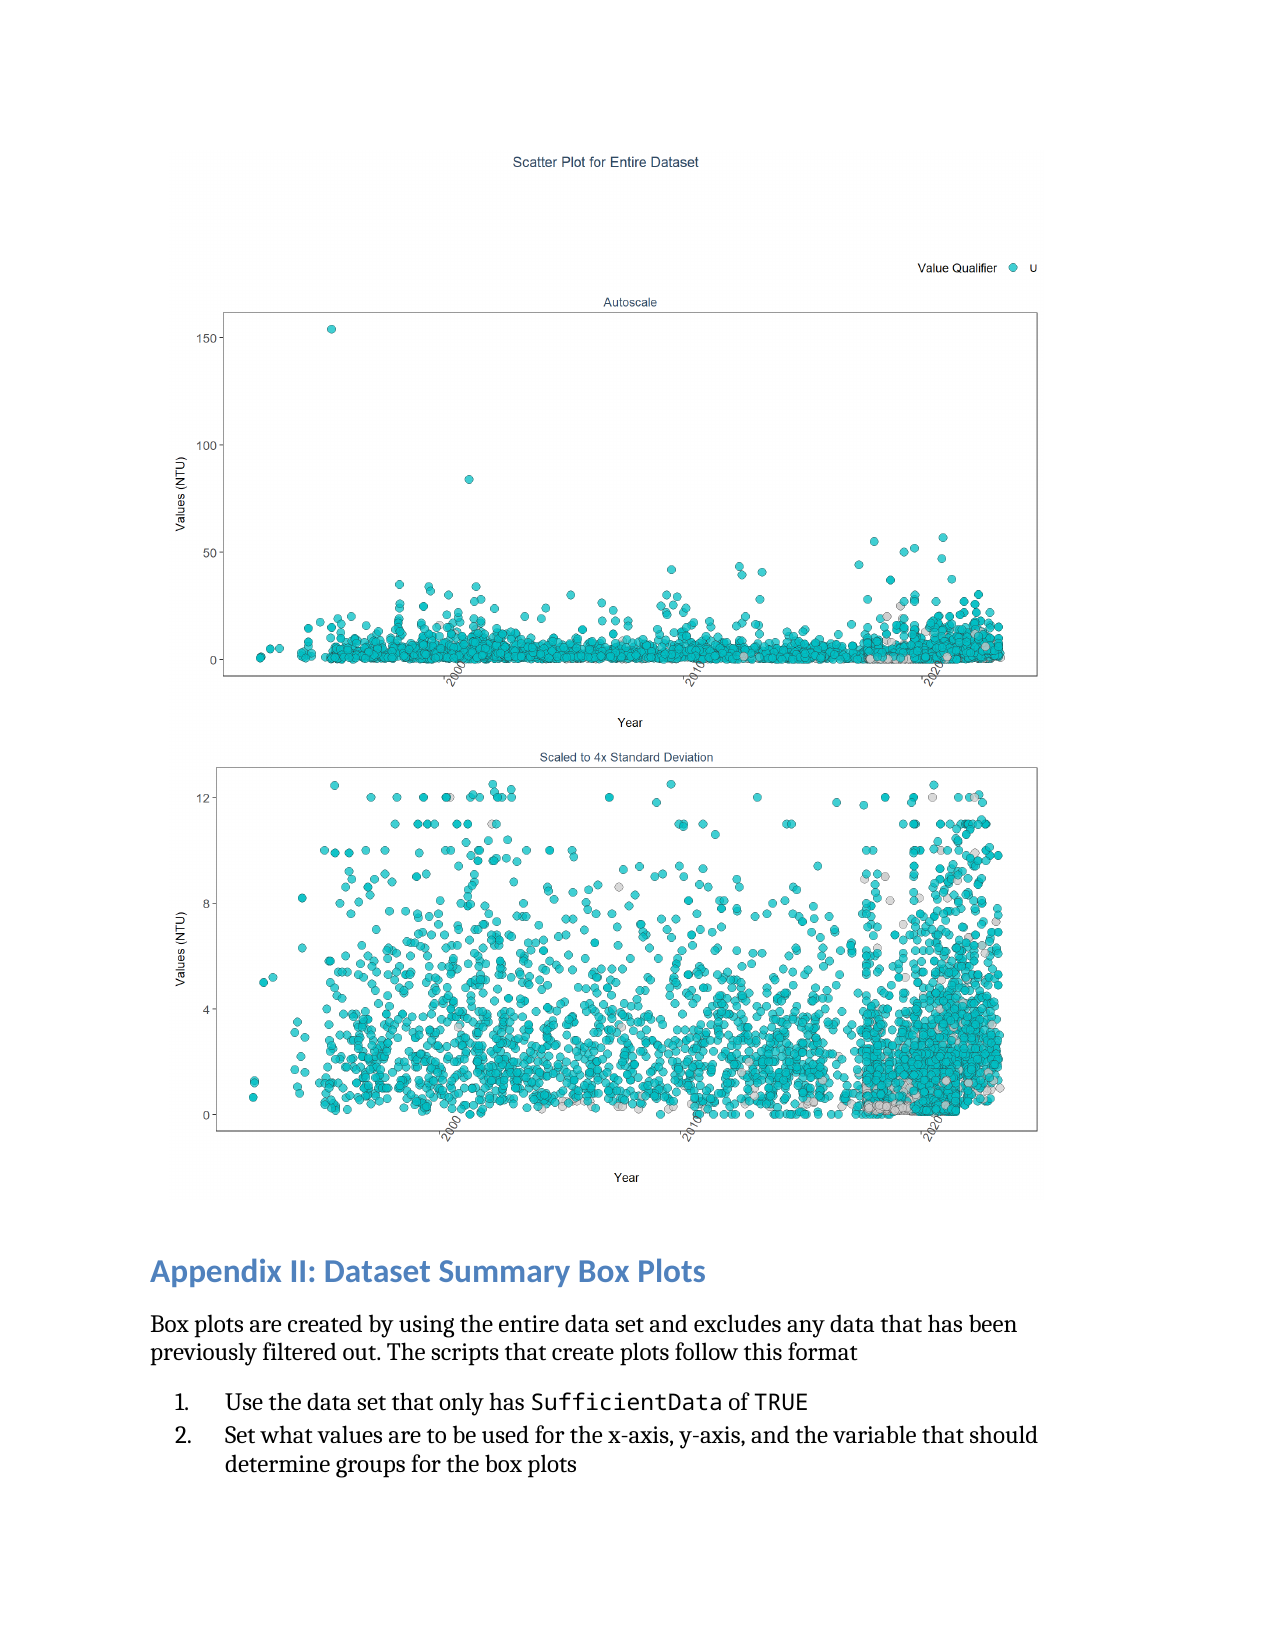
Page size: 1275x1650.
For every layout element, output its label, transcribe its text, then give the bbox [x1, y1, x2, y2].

list Use the data set that only has SufficientData of TRUE [175, 1386, 1125, 1417]
picture [168, 150, 1044, 1200]
subtitle Appendix II: Dataset Summary Box Plots [150, 1250, 1125, 1291]
list Set what values are to be used for the x-axis, y-axis, and the variable that should determine groups for the box plots [175, 1421, 1125, 1478]
text Box plots are created by using the entire data set and excludes any data that has been previously filtered out. The scripts that create plots follow this format [150, 1309, 1125, 1367]
